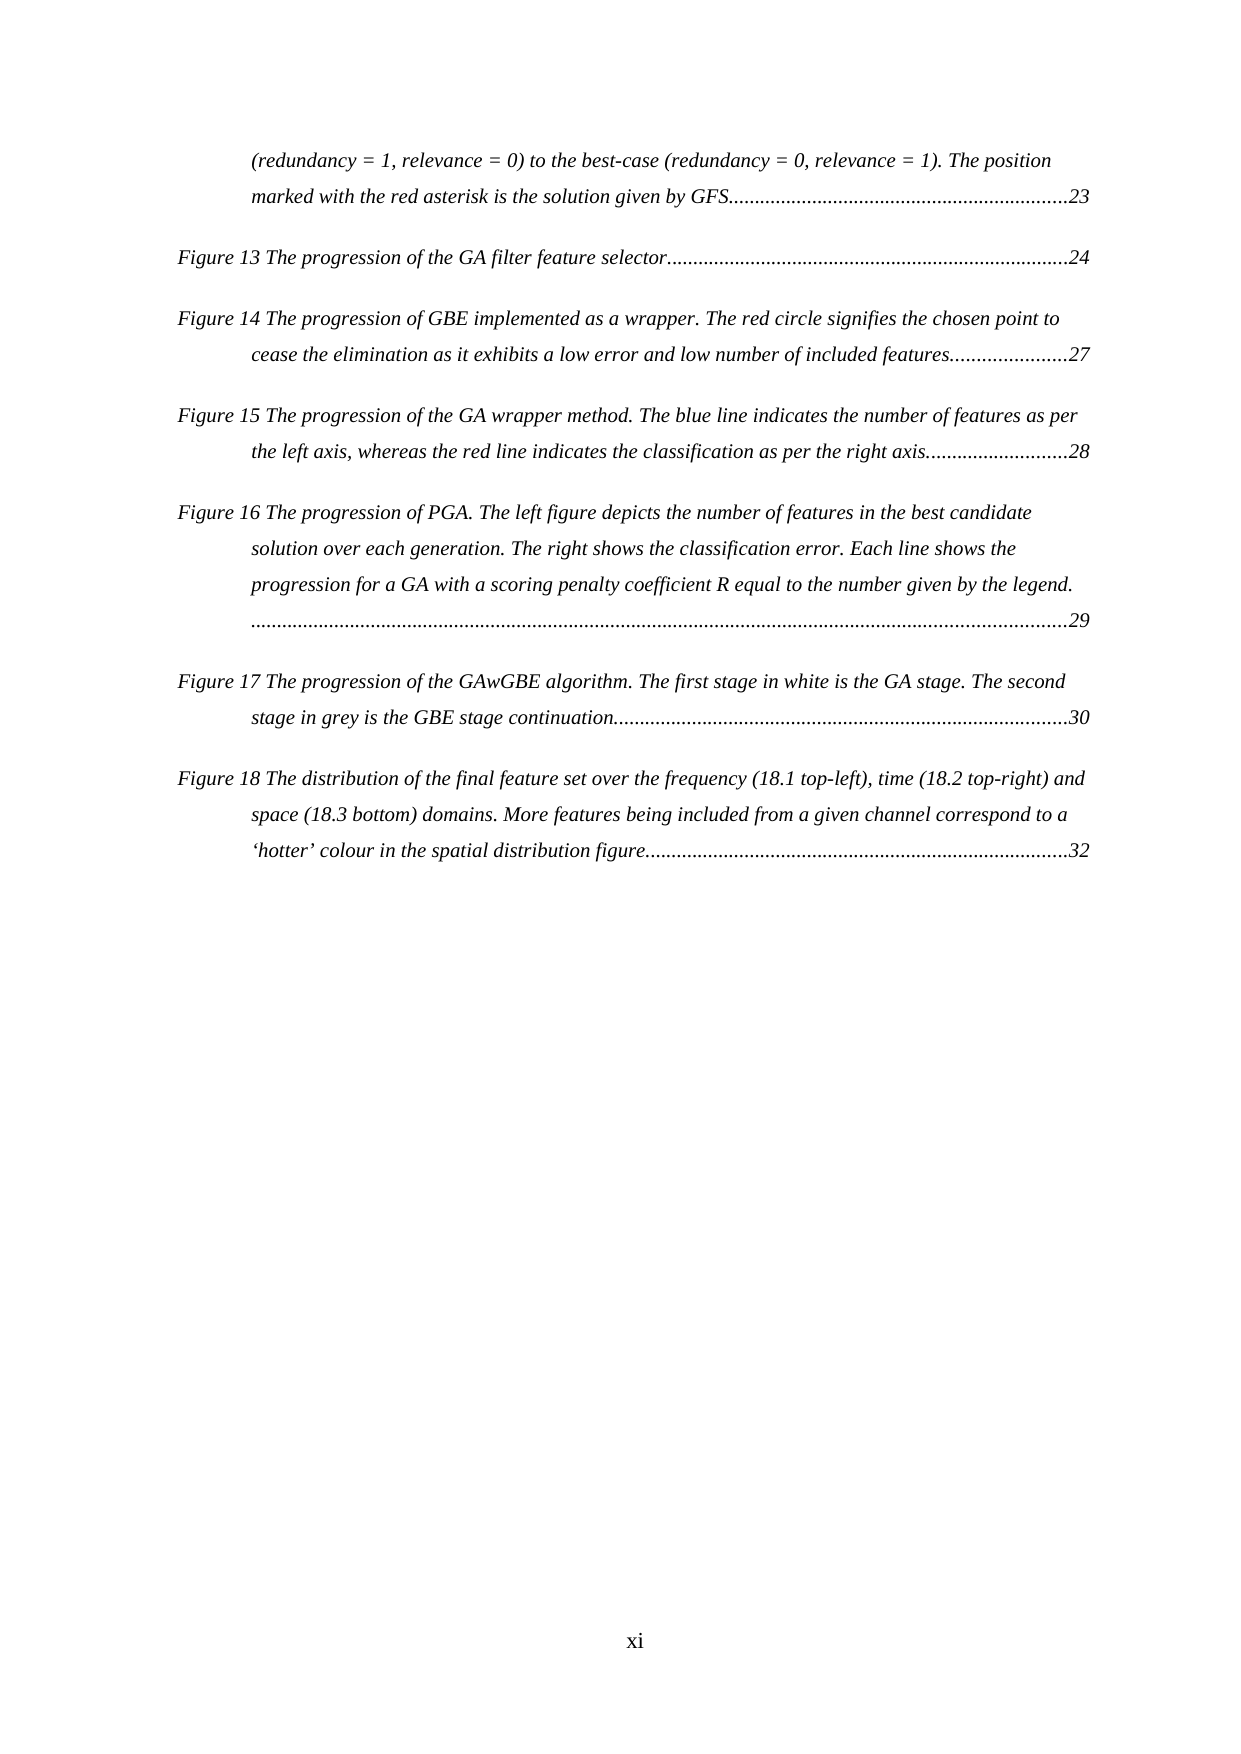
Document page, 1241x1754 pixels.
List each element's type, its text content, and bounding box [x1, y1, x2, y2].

text Figure 13 The progression of the GA filter feature selector. 24 [177, 245, 1092, 269]
text Figure 17 The progression of the GAwGBE algorithm. The first stage in white is the GA stage. The second stage in grey is the GBE stage continuation. 30 [177, 669, 1092, 729]
text Figure 18 The distribution of the final feature set over the frequency (18.1 top-left), time (18.2 top-right) and space (18.3 bottom) domains. More features being included from a given channel correspond to a ‘hotter’ colour in the spatial distribution figure. 32 [177, 766, 1092, 862]
text Figure 14 The progression of GBE implemented as a wrapper. The red circle signifies the chosen point to cease the elimination as it exhibits a low error and low number of included features. 27 [177, 306, 1092, 366]
text Figure 15 The progression of the GA wrapper method. The blue line indicates the number of features as per the left axis, whereas the red line indicates the classification as per the right axis. 28 [177, 403, 1092, 463]
text Figure 16 The progression of PGA. The left figure depicts the number of features in the best candidate solution over each generation. The right shows the classification error. Each line shows the progression for a GA with a scoring penalty coefficient R equal to the number given by the legend. 29 [177, 500, 1092, 632]
